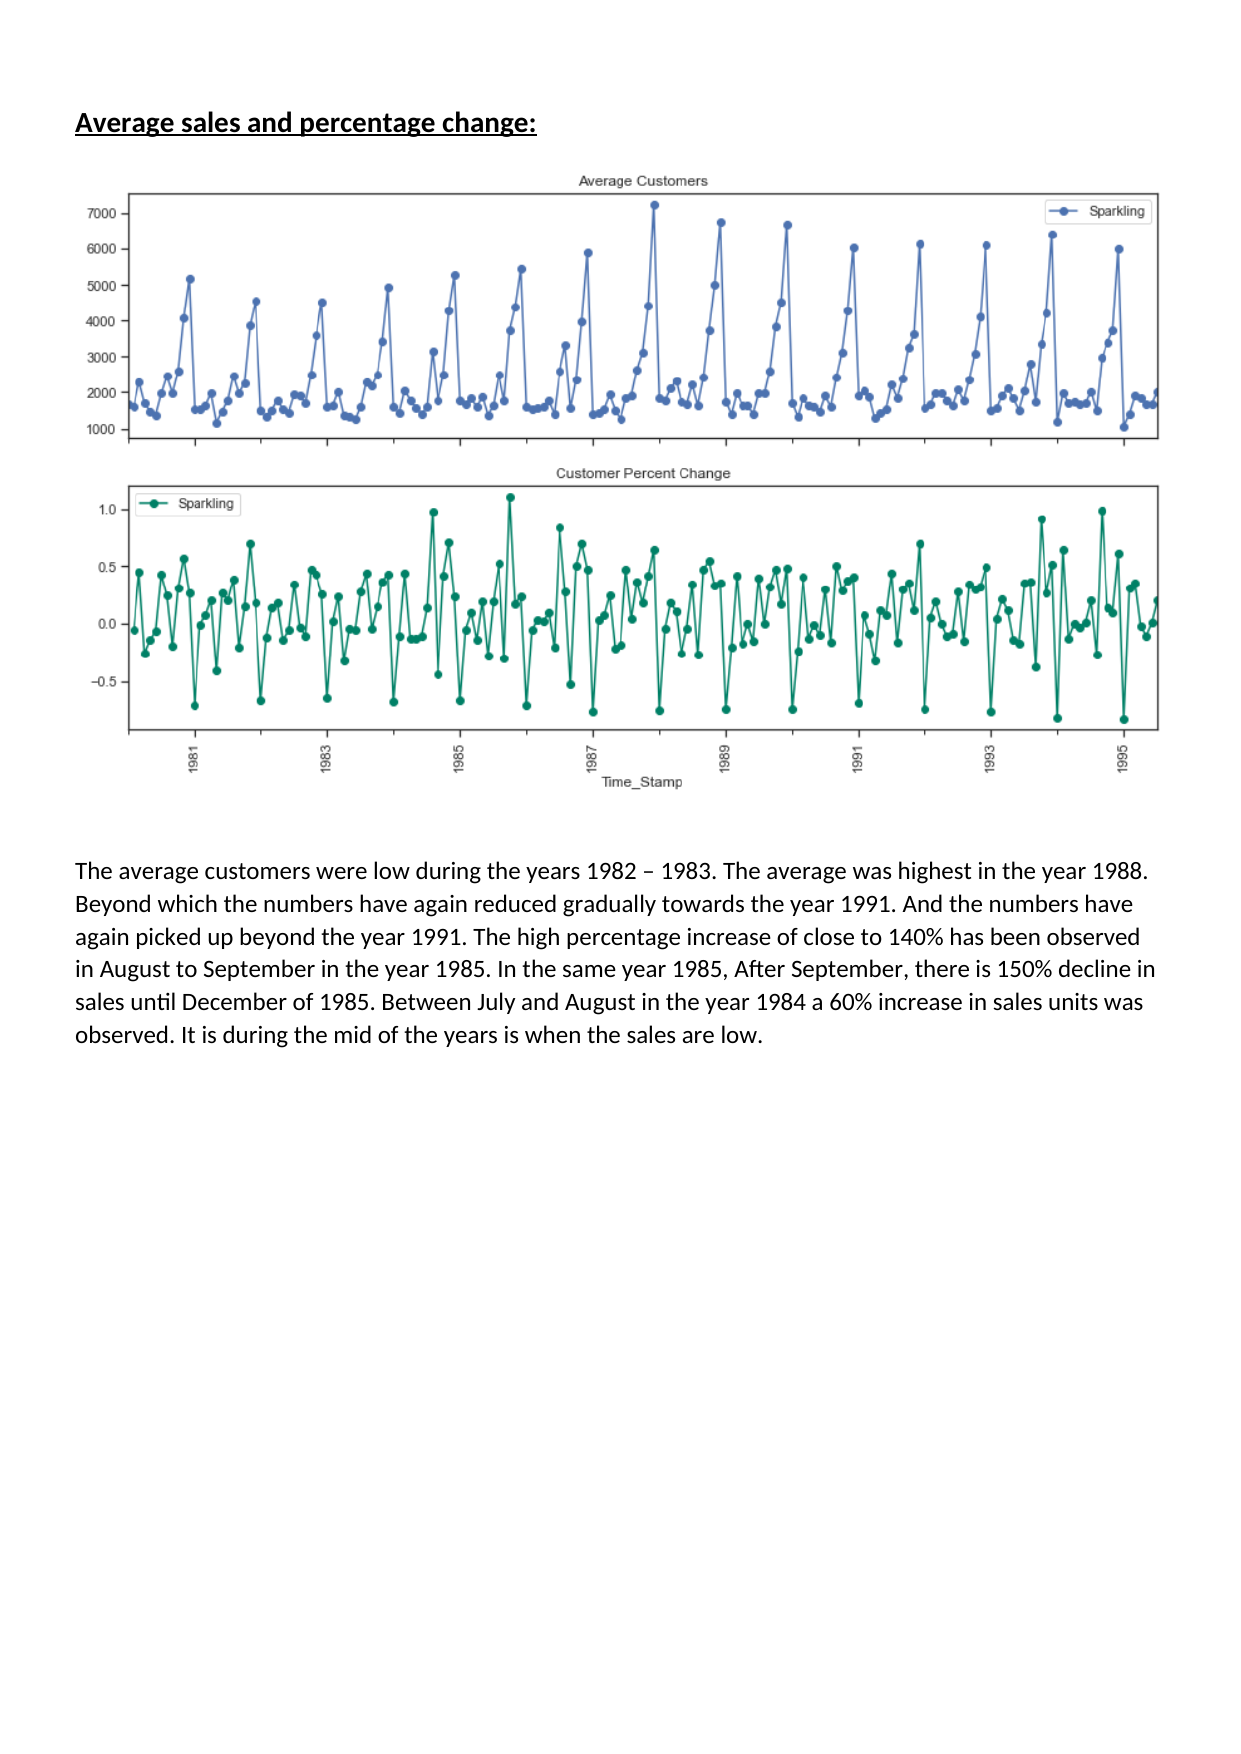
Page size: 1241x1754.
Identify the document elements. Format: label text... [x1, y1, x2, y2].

subtitle Average sales and percentage change: [75, 104, 1165, 140]
picture [75, 168, 1166, 796]
text The average customers were low during the years 1982 – 1983. The average was highest in the year 1988. Beyond which the numbers have again reduced gradually towards the year 1991. And the numbers have again picked up beyond the year 1991. The high percentage increase of close to 140% has been observed in August to September in the year 1985. In the same year 1985, After September, there is 150% decline in sales until December of 1985. Between July and August in the year 1984 a 60% increase in sales units was observed. It is during the mid of the years is when the sales are low. [75, 855, 1165, 1050]
